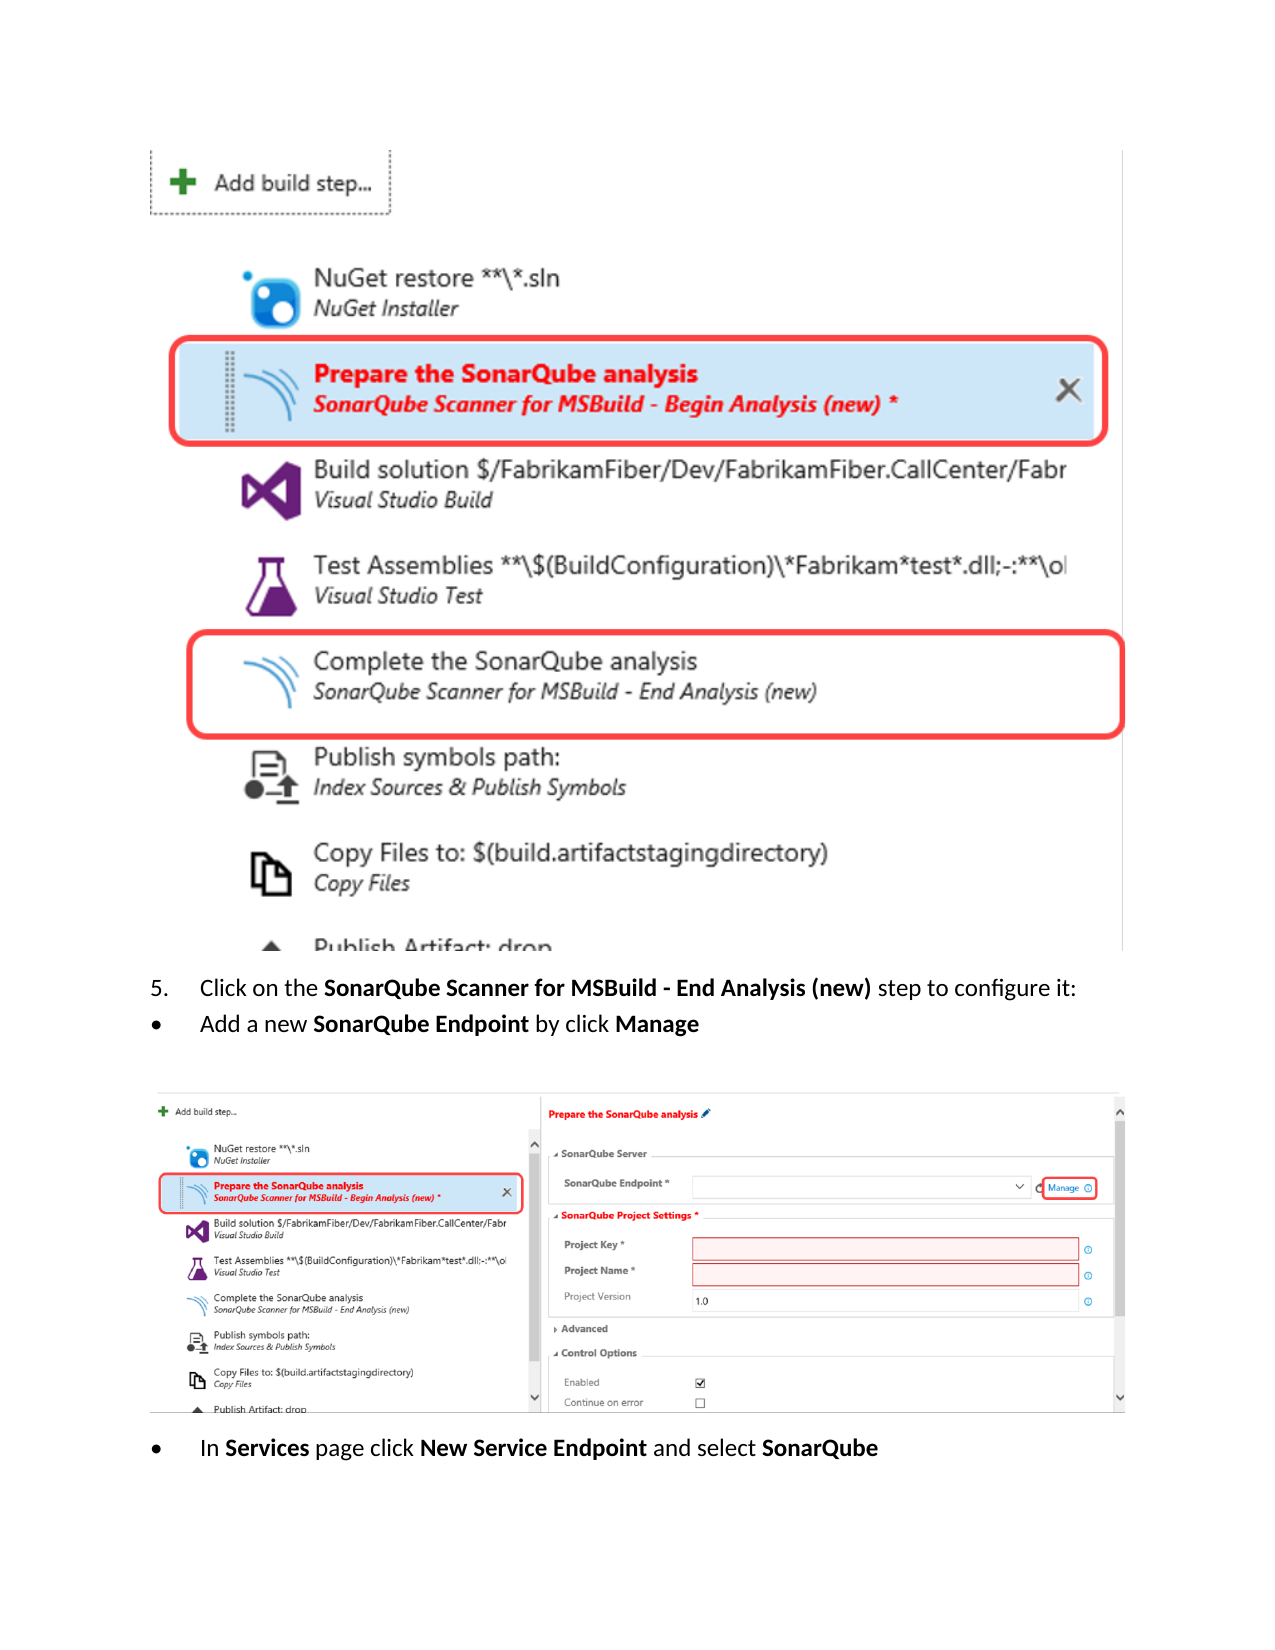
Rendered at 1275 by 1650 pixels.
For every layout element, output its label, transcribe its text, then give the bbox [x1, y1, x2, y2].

list In Services page click New Service Endpoint and select SonarQube [150, 1432, 1125, 1462]
list Click on the SonarQube Scanner for MSBuild - End Analysis (new) step to configure it: [150, 972, 1125, 1002]
list Add a new SonarQube Endpoint by click Manage [150, 1008, 1125, 1039]
picture [150, 1090, 1125, 1413]
picture [150, 150, 1125, 951]
